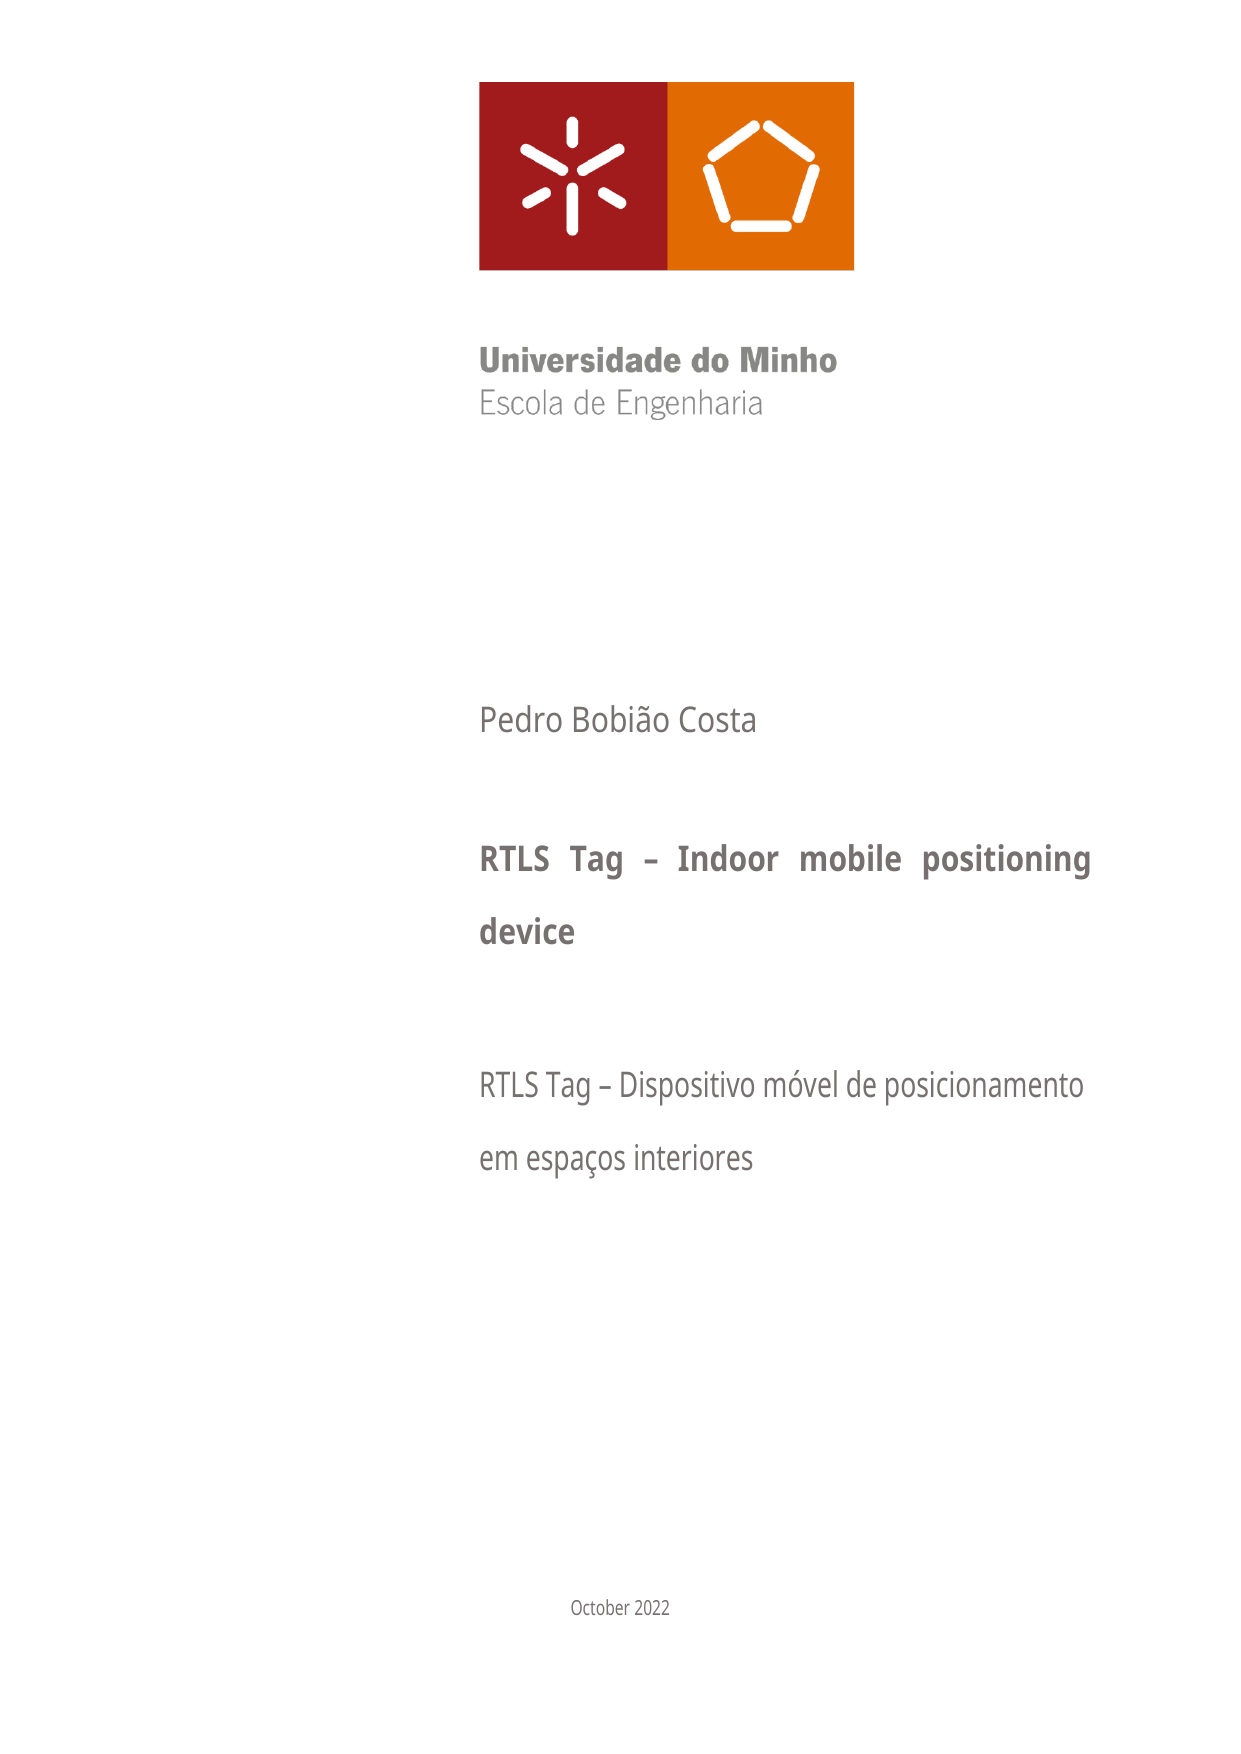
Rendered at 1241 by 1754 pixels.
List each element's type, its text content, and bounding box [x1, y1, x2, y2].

text RTLS Tag – Indoor mobile positioning device [479, 834, 1092, 954]
text RTLS Tag – Dispositivo móvel de posicionamento em espaços interiores [479, 1060, 1092, 1180]
text Pedro Bobião Costa [479, 694, 1092, 743]
picture [479, 82, 855, 420]
